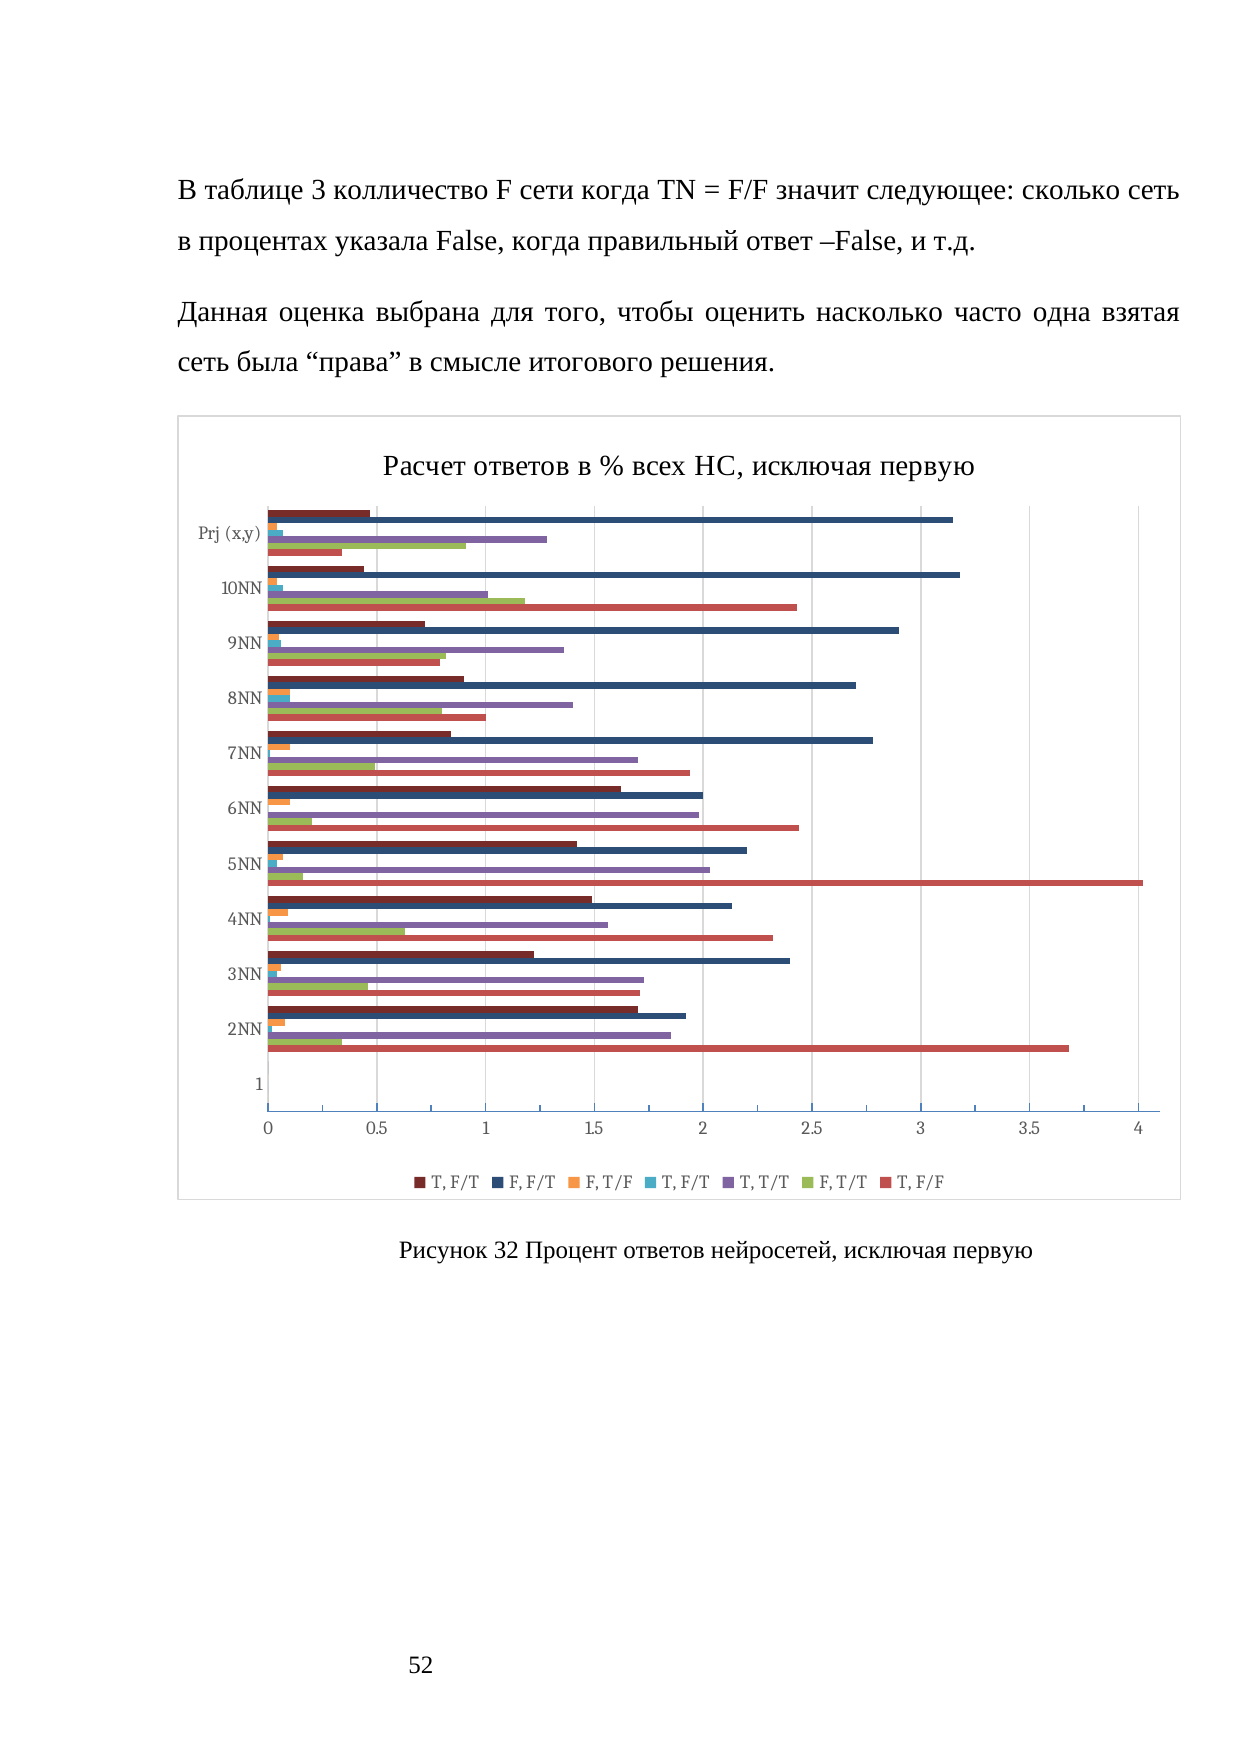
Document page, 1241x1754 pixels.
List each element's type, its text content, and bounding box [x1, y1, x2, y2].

text В таблице 3 колличество F сети когда TN = F/F значит следующее: сколько сеть в процентах указала False, когда правильный ответ –False, и т.д. [177, 172, 1181, 256]
text Данная оценка выбрана для того, чтобы оценить насколько часто одна взятая сеть была “права” в смысле итогового решения. [177, 294, 1181, 378]
text Рисунок 32 Процент ответов нейросетей, исключая первую [177, 1236, 1181, 1264]
